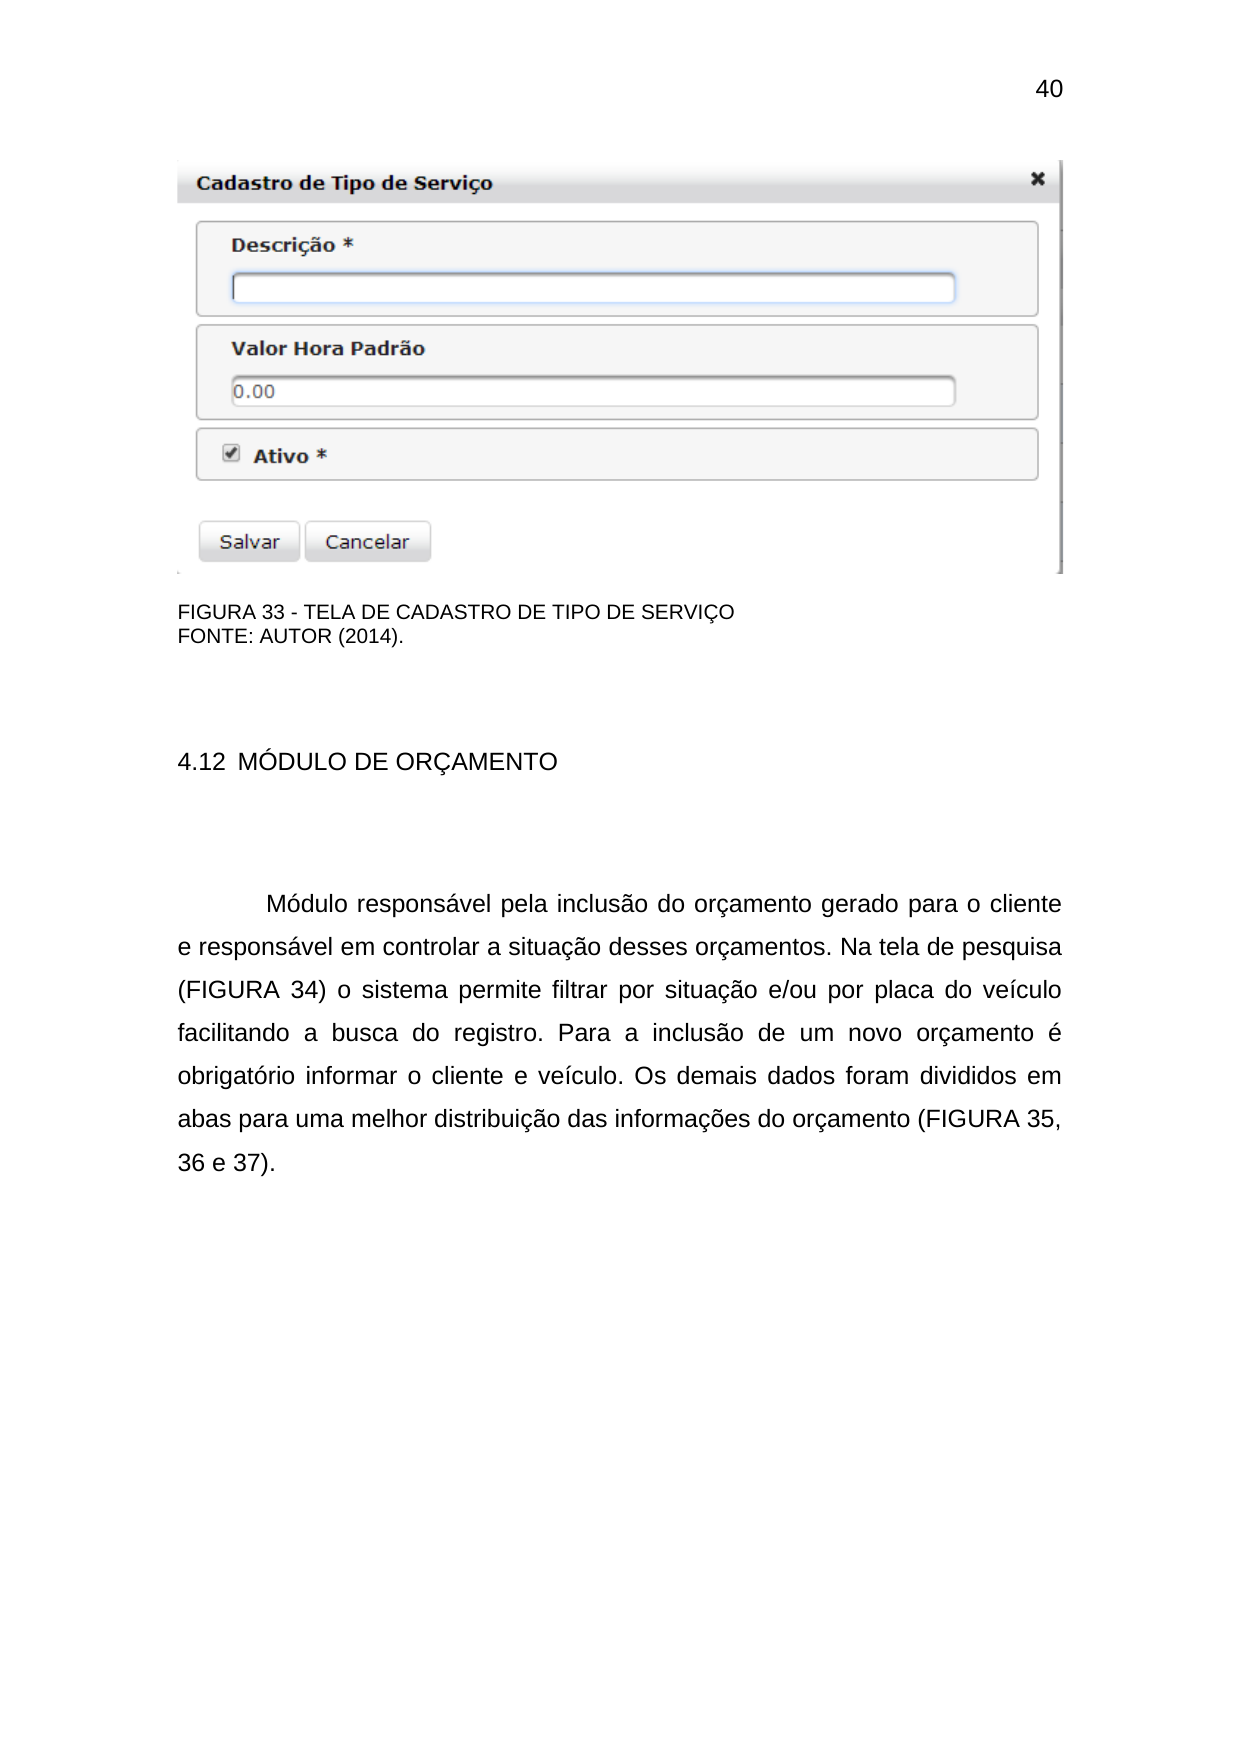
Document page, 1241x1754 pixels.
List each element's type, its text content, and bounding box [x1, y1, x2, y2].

text FONTE: Autor (2014). [177, 624, 1063, 648]
subtitle Módulo de orçamento [177, 747, 1063, 776]
picture [177, 160, 1064, 574]
text Módulo responsável pela inclusão do orçamento gerado para o cliente e responsável em controlar a situação desses orçamentos. Na tela de pesquisa (FIGURA 34) o sistema permite filtrar por situação e/ou por placa do veículo facilitando a busca do registro. Para a inclusão de um novo orçamento é obrigatório informar o cliente e veículo. Os demais dados foram divididos em abas para uma melhor distribuição das informações do orçamento (FIGURA 35, 36 e 37). [177, 889, 1063, 1176]
